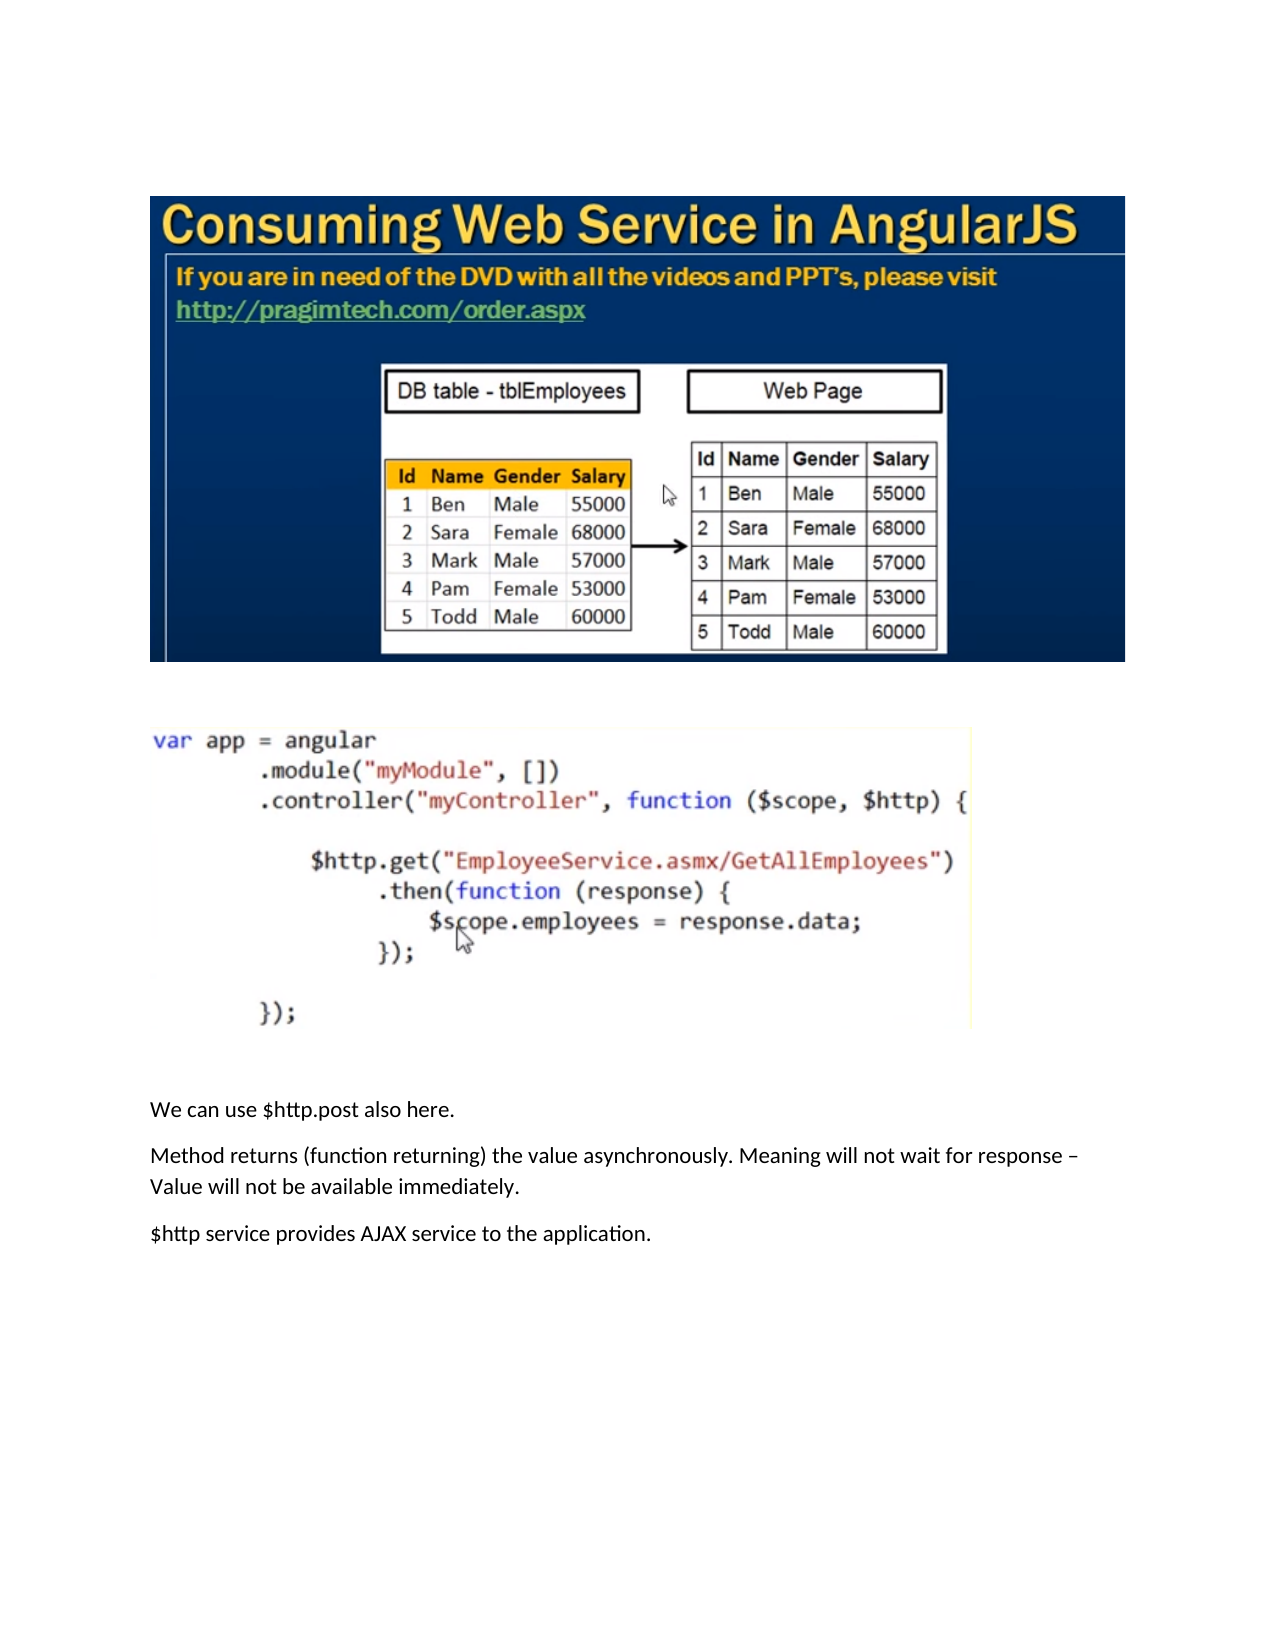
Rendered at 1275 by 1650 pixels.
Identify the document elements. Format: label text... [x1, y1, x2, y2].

picture [150, 727, 972, 1029]
picture [150, 196, 1125, 662]
text Method returns (function returning) the value asynchronously. Meaning will not wait for response – Value will not be available immediately. [150, 1142, 1125, 1200]
text $http service provides AJAX service to the application. [150, 1219, 1125, 1247]
text We can use $http.post also here. [150, 1095, 1125, 1123]
